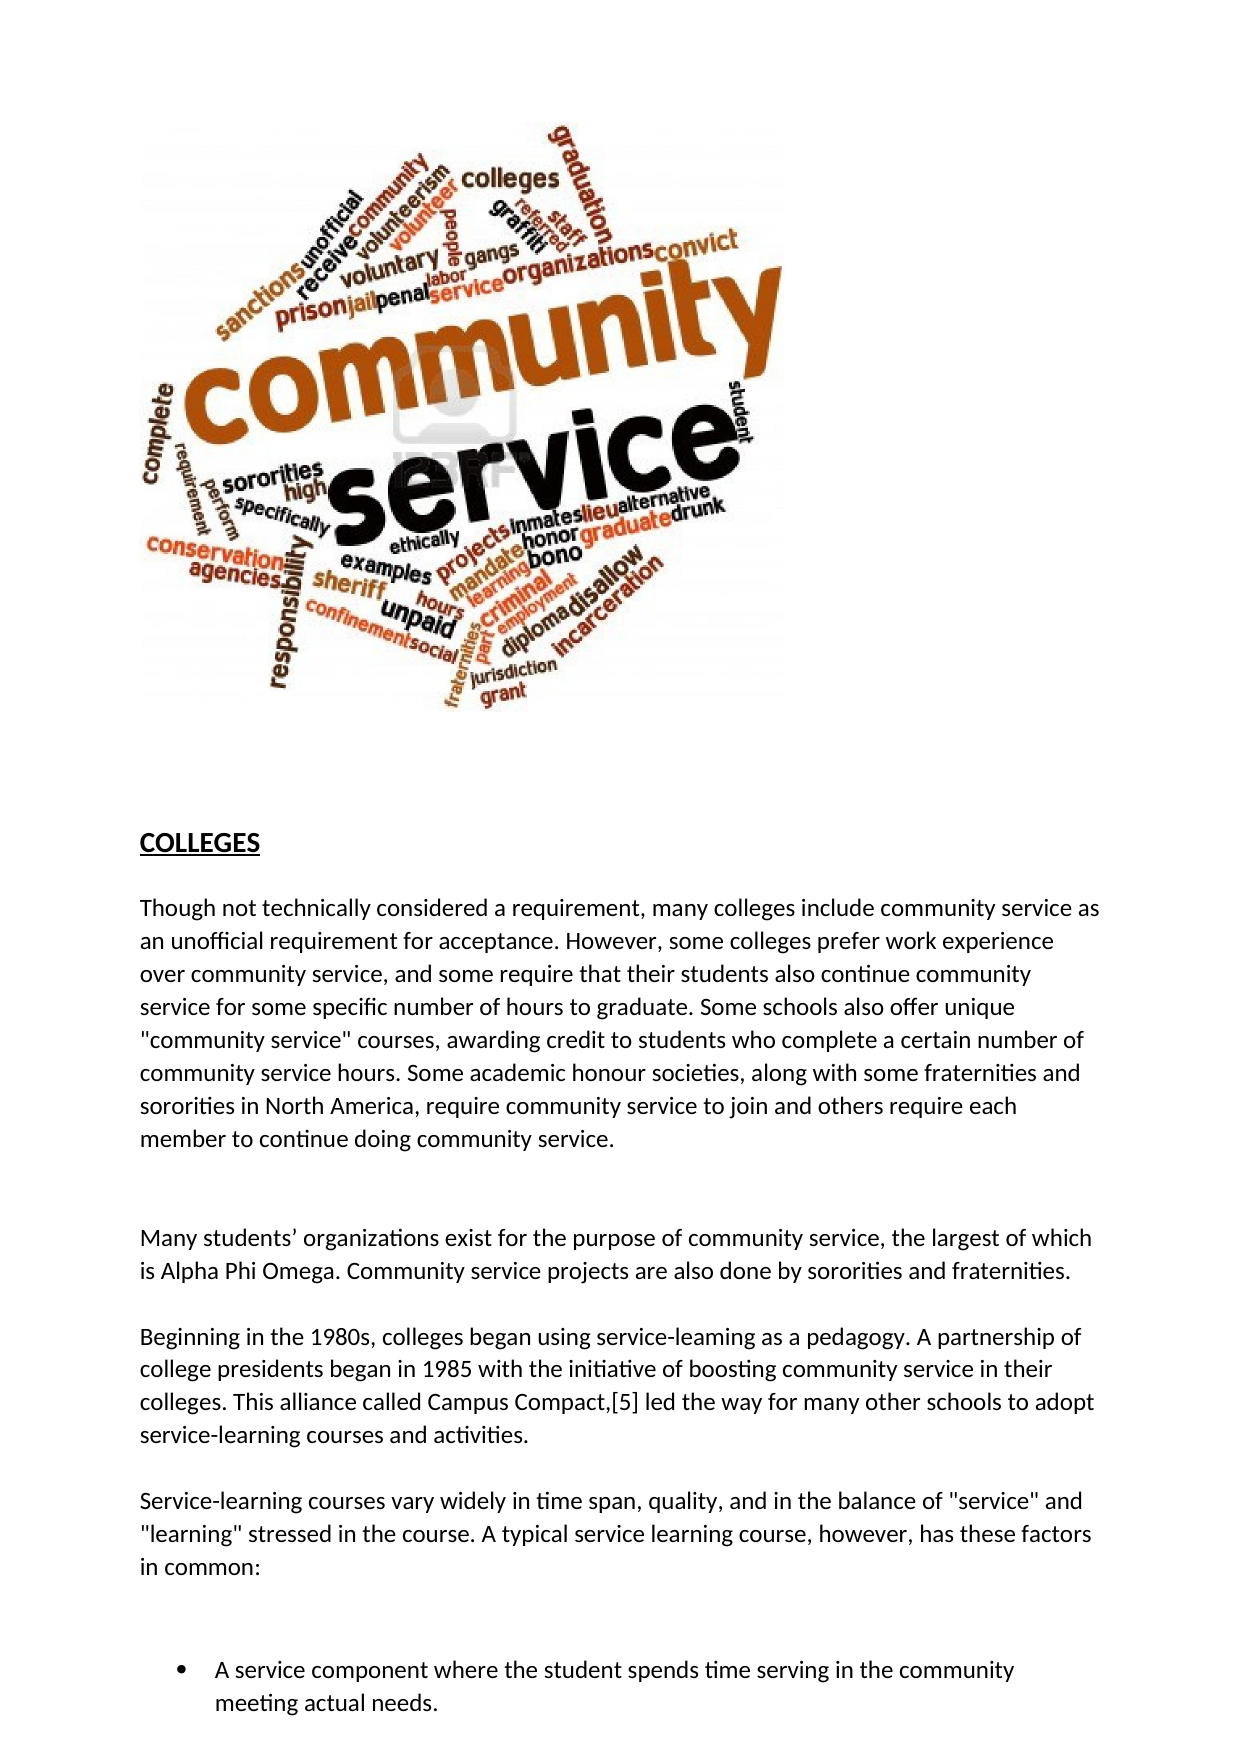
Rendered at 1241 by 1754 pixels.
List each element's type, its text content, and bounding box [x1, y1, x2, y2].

text COLLEGES Though not technically considered a requirement, many colleges include community service as an unofficial requirement for acceptance. However, some colleges prefer work experience over community service, and some require that their students also continue community service for some specific number of hours to graduate. Some schools also offer unique "community service" courses, awarding credit to students who complete a certain number of community service hours. Some academic honour societies, along with some fraternities and sororities in North America, require community service to join and others require each member to continue doing community service. [139, 824, 1103, 1153]
text Many students’ organizations exist for the purpose of community service, the largest of which is Alpha Phi Omega. Community service projects are also done by sororities and fraternities. Beginning in the 1980s, colleges began using service-leaming as a pedagogy. A partnership of college presidents began in 1985 with the initiative of boosting community service in their colleges. This alliance called Campus Compact,[5] led the way for many other schools to adopt service-learning courses and activities. Service-learning courses vary widely in time span, quality, and in the balance of "service" and "learning" stressed in the course. A typical service learning course, however, has these factors in common: [139, 1222, 1103, 1582]
picture [139, 122, 785, 712]
list A service component where the student spends time serving in the community meeting actual needs. [177, 1654, 1103, 1718]
